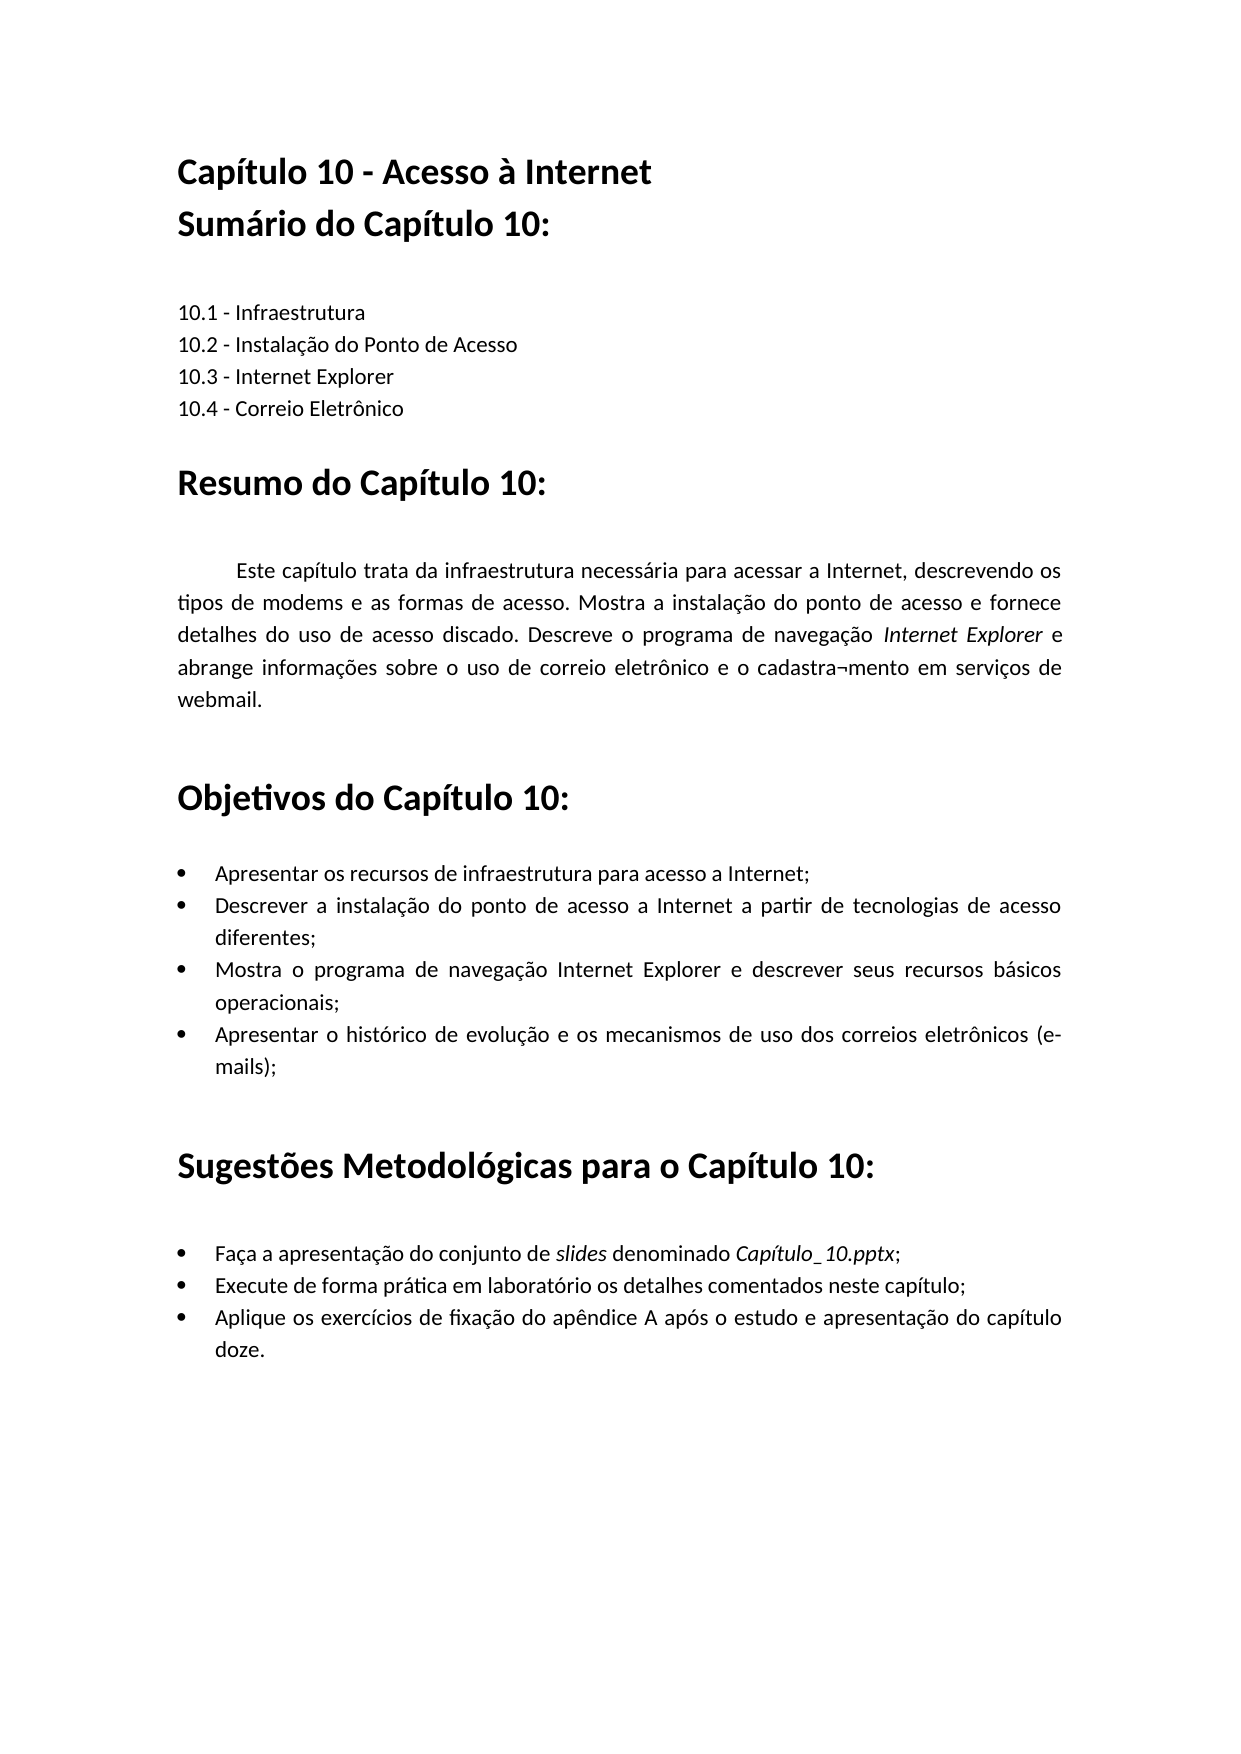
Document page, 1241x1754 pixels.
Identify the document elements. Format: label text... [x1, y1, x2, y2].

text Objetivos do Capítulo 10: [177, 774, 1063, 820]
text 10.1 - Infraestrutura [177, 298, 1063, 326]
list Mostra o programa de navegação Internet Explorer e descrever seus recursos básicos operacionais; [177, 956, 1063, 1016]
text Este capítulo trata da infraestrutura necessária para acessar a Internet, descrevendo os tipos de modems e as formas de acesso. Mostra a instalação do ponto de acesso e fornece detalhes do uso de acesso discado. Descreve o programa de navegação Internet Explorer e abrange informações sobre o uso de correio eletrônico e o cadastra¬mento em serviços de webmail. [177, 556, 1063, 713]
list Apresentar os recursos de infraestrutura para acesso a Internet; [177, 859, 1063, 887]
text Capítulo 10 - Acesso à Internet [177, 148, 1063, 193]
list Descrever a instalação do ponto de acesso a Internet a partir de tecnologias de acesso diferentes; [177, 891, 1063, 951]
list Execute de forma prática em laboratório os detalhes comentados neste capítulo; [177, 1271, 1063, 1299]
text Sugestões Metodológicas para o Capítulo 10: [177, 1142, 1063, 1187]
text 10.3 - Internet Explorer [177, 362, 1063, 390]
list Aplique os exercícios de fixação do apêndice A após o estudo e apresentação do capítulo doze. [177, 1303, 1063, 1363]
text Sumário do Capítulo 10: [177, 200, 1063, 246]
list Apresentar o histórico de evolução e os mecanismos de uso dos correios eletrônicos (e-mails); [177, 1020, 1063, 1080]
text 10.4 - Correio Eletrônico [177, 394, 1063, 422]
text 10.2 - Instalação do Ponto de Acesso [177, 330, 1063, 358]
text Resumo do Capítulo 10: [177, 459, 1063, 504]
list Faça a apresentação do conjunto de slides denominado Capítulo_10.pptx; [177, 1239, 1063, 1267]
